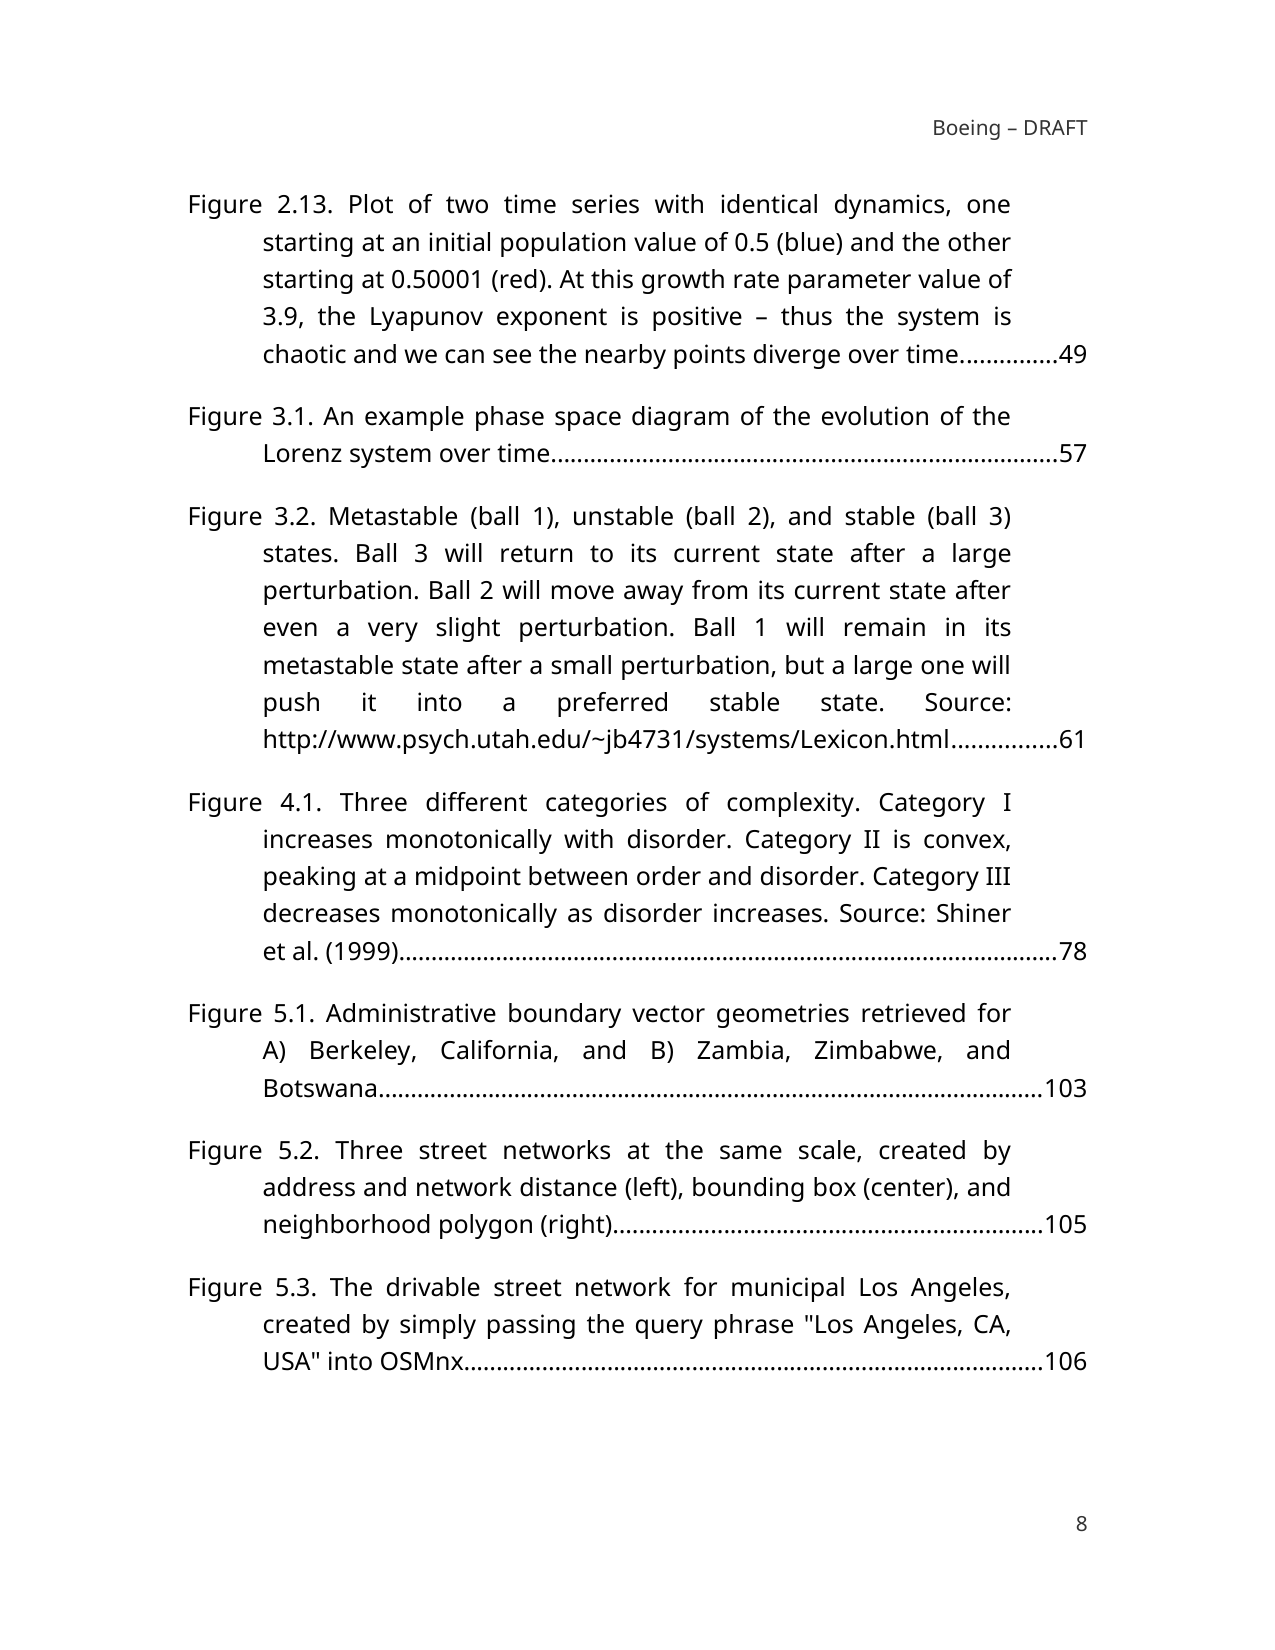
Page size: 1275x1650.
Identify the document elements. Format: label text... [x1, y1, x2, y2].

text Figure 5.3. The drivable street network for municipal Los Angeles, created by simply passing the query phrase "Los Angeles, CA, USA" into OSMnx. 106 [187, 1270, 1012, 1378]
text Figure 3.2. Metastable (ball 1), unstable (ball 2), and stable (ball 3) states. Ball 3 will return to its current state after a large perturbation. Ball 2 will move away from its current state after even a very slight perturbation. Ball 1 will remain in its metastable state after a small perturbation, but a large one will push it into a preferred stable state. Source: http://www.psych.utah.edu/~jb4731/systems/Lexicon.html 61 [187, 498, 1012, 756]
text Figure 3.1. An example phase space diagram of the evolution of the Lorenz system over time. 57 [187, 399, 1012, 470]
text Figure 5.2. Three street networks at the same scale, created by address and network distance (left), bounding box (center), and neighborhood polygon (right). 105 [187, 1133, 1012, 1241]
text Figure 5.1. Administrative boundary vector geometries retrieved for A) Berkeley, California, and B) Zambia, Zimbabwe, and Botswana. 103 [187, 996, 1012, 1104]
text Figure 4.1. Three different categories of complexity. Category I increases monotonically with disorder. Category II is convex, peaking at a midpoint between order and disorder. Category III decreases monotonically as disorder increases. Source: Shiner et al. (1999). 78 [187, 784, 1012, 968]
text Figure 2.13. Plot of two time series with identical dynamics, one starting at an initial population value of 0.5 (blue) and the other starting at 0.50001 (red). At this growth rate parameter value of 3.9, the Lyapunov exponent is positive – thus the system is chaotic and we can see the nearby points diverge over time. 49 [187, 187, 1012, 371]
